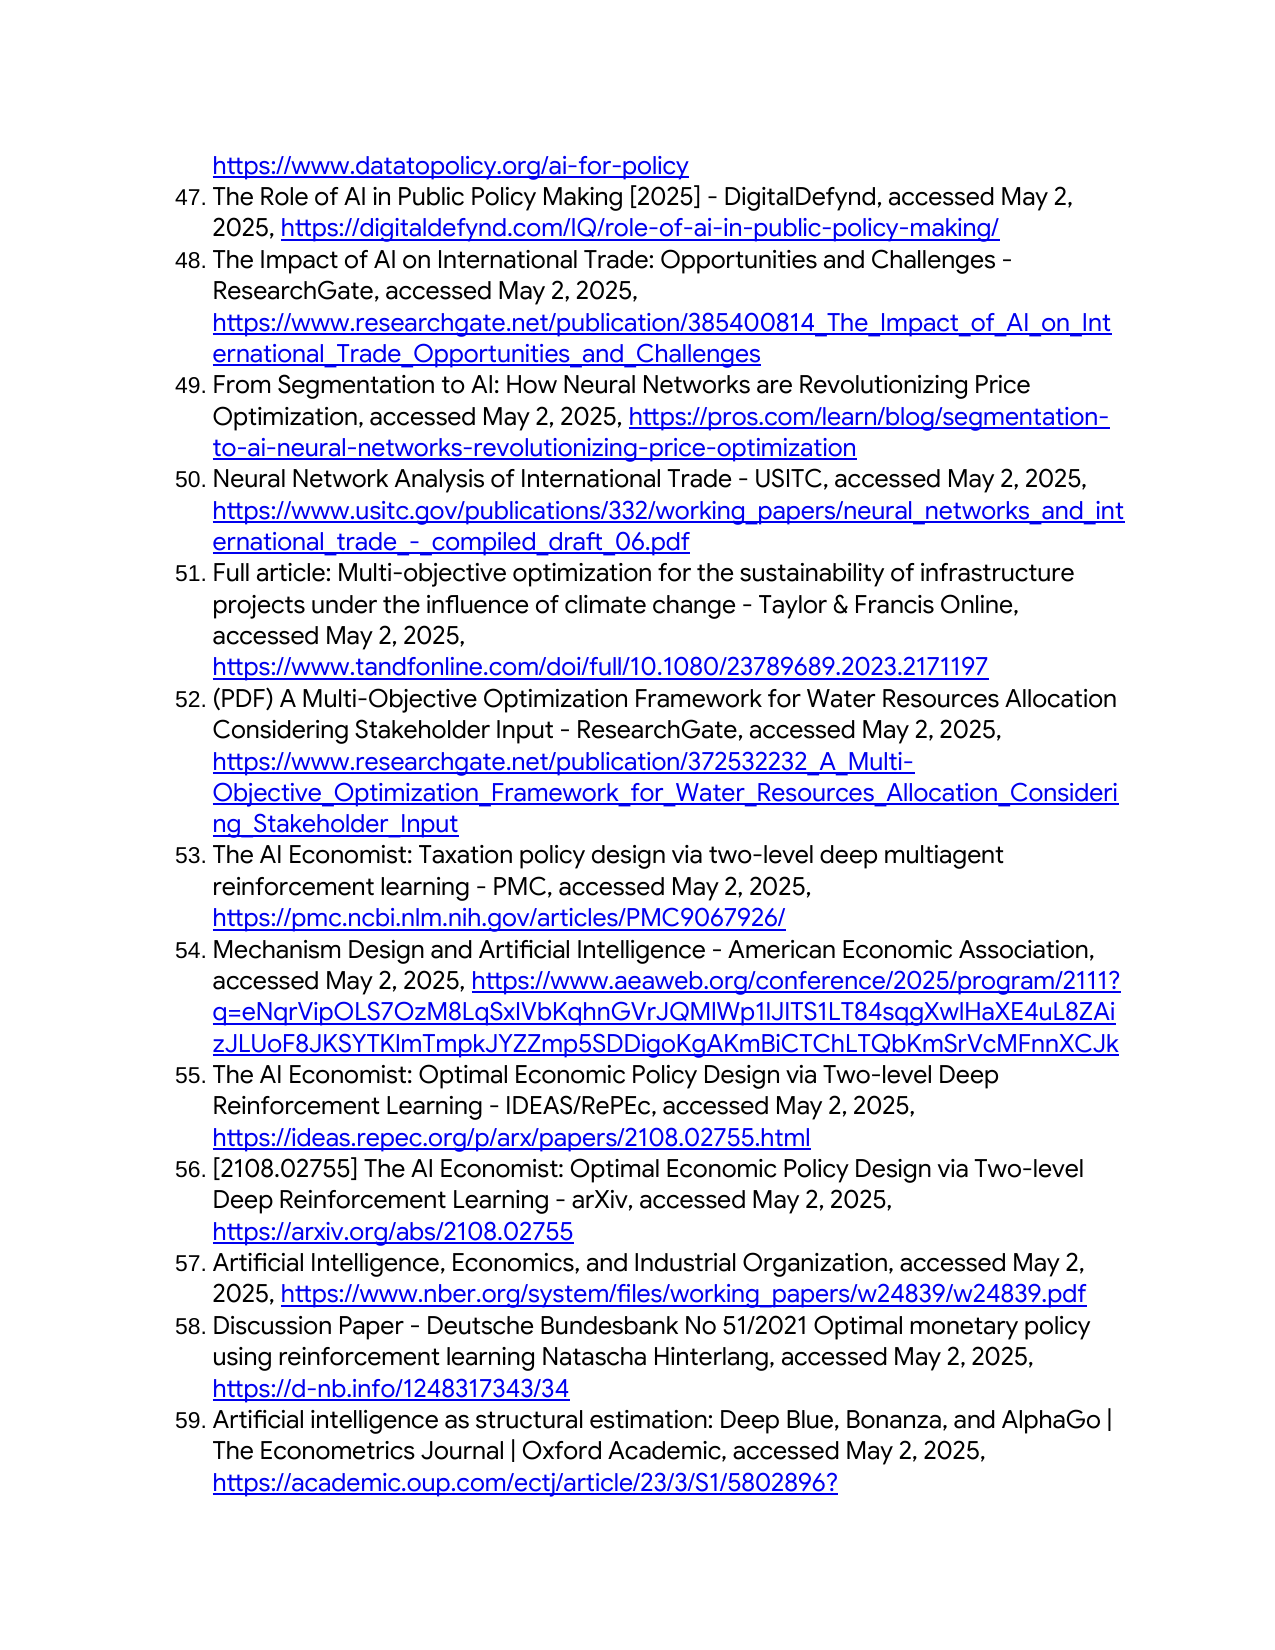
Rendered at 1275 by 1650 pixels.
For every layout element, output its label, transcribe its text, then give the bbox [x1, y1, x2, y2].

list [175, 150, 1125, 181]
list From Segmentation to AI: How Neural Networks are Revolutionizing Price Optimization, accessed May 2, 2025, https://pros.com/learn/blog/segmentation-to-ai-neural-networks-revolutionizing-price-optimization [175, 369, 1125, 463]
list The Impact of AI on International Trade: Opportunities and Challenges - ResearchGate, accessed May 2, 2025, https://www.researchgate.net/publication/385400814_The_Impact_of_AI_on_International_Trade_Opportunities_and_Challenges [175, 244, 1125, 369]
list Artificial Intelligence, Economics, and Industrial Organization, accessed May 2, 2025, https://www.nber.org/system/files/working_papers/w24839/w24839.pdf [175, 1247, 1125, 1310]
list Neural Network Analysis of International Trade - USITC, accessed May 2, 2025, https://www.usitc.gov/publications/332/working_papers/neural_networks_and_international_trade_-_compiled_draft_06.pdf [175, 463, 1125, 558]
list The Role of AI in Public Policy Making [2025] - DigitalDefynd, accessed May 2, 2025, https://digitaldefynd.com/IQ/role-of-ai-in-public-policy-making/ [175, 181, 1125, 244]
list The AI Economist: Optimal Economic Policy Design via Two-level Deep Reinforcement Learning - IDEAS/RePEc, accessed May 2, 2025, https://ideas.repec.org/p/arx/papers/2108.02755.html [175, 1059, 1125, 1153]
list (PDF) A Multi-Objective Optimization Framework for Water Resources Allocation Considering Stakeholder Input - ResearchGate, accessed May 2, 2025, https://www.researchgate.net/publication/372532232_A_Multi-Objective_Optimization_Framework_for_Water_Resources_Allocation_Considering_Stakeholder_Input [175, 683, 1125, 840]
list The AI Economist: Taxation policy design via two-level deep multiagent reinforcement learning - PMC, accessed May 2, 2025, https://pmc.ncbi.nlm.nih.gov/articles/PMC9067926/ [175, 840, 1125, 934]
list Full article: Multi-objective optimization for the sustainability of infrastructure projects under the influence of climate change - Taylor & Francis Online, accessed May 2, 2025, https://www.tandfonline.com/doi/full/10.1080/23789689.2023.2171197 [175, 558, 1125, 683]
list Mechanism Design and Artificial Intelligence - American Economic Association, accessed May 2, 2025, https://www.aeaweb.org/conference/2025/program/2111?q=eNqrVipOLS7OzM8LqSxIVbKqhnGVrJQMlWp1lJITS1LT84sqgXwlHaXE4uL8ZAizJLUoF8JKSYTKlmTmpkJYZZmp5SDDigoKgAKmBiCTChLTQbKmSrVcMFnnXCJk [175, 934, 1125, 1059]
list Discussion Paper - Deutsche Bundesbank No 51/2021 Optimal monetary policy using reinforcement learning Natascha Hinterlang, accessed May 2, 2025, https://d-nb.info/1248317343/34 [175, 1310, 1125, 1404]
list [175, 1404, 1125, 1498]
list [2108.02755] The AI Economist: Optimal Economic Policy Design via Two-level Deep Reinforcement Learning - arXiv, accessed May 2, 2025, https://arxiv.org/abs/2108.02755 [175, 1153, 1125, 1247]
